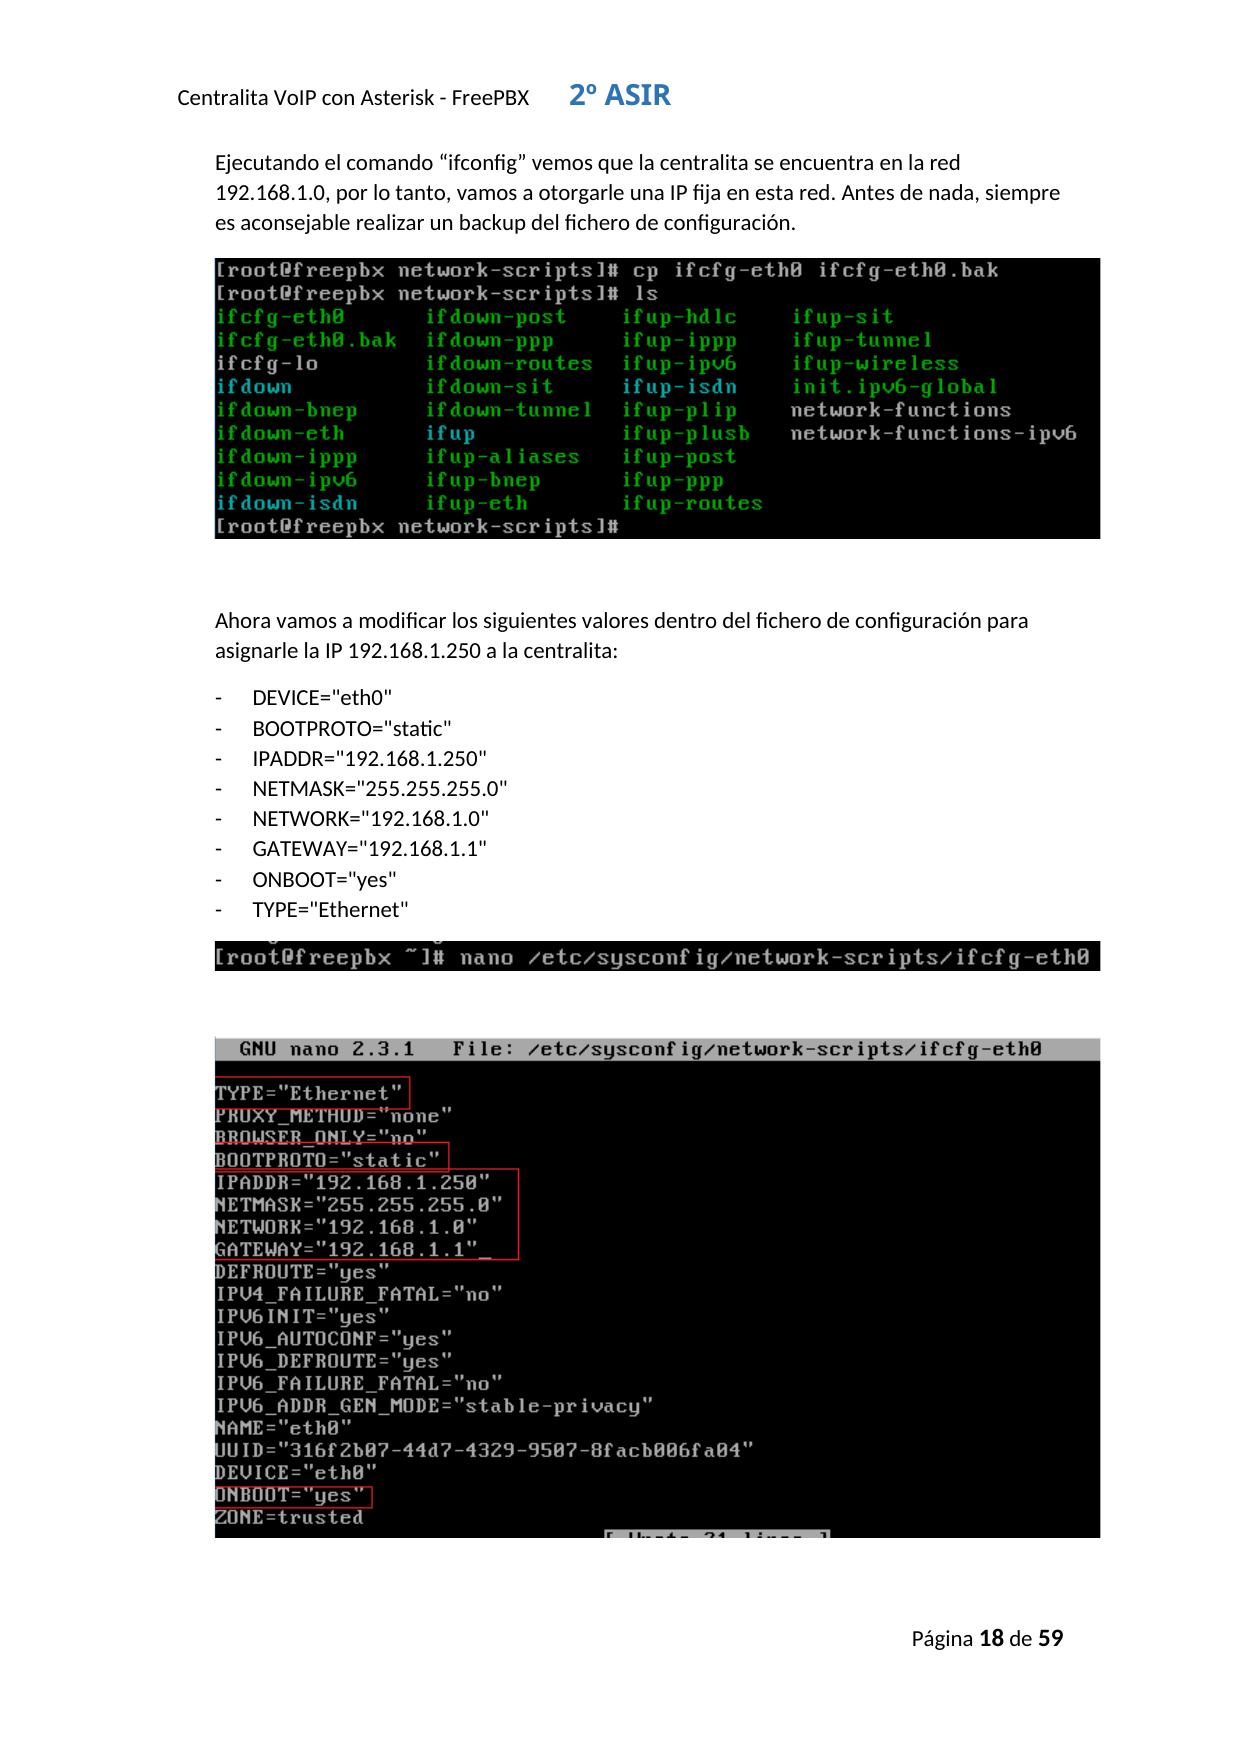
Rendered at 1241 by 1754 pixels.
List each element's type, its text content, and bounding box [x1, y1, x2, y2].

picture [214, 941, 1101, 971]
picture [214, 1036, 1101, 1538]
list NETMASK="255.255.255.0" [215, 774, 1063, 802]
picture [214, 258, 1101, 539]
list BOOTPROTO="static" [215, 714, 1063, 742]
list IPADDR="192.168.1.250" [215, 744, 1063, 772]
list NETWORK="192.168.1.0" [215, 804, 1063, 832]
list DEVICE="eth0" [215, 683, 1063, 712]
list ONBOOT="yes" [215, 865, 1063, 893]
list GATEWAY="192.168.1.1" [215, 834, 1063, 863]
text Ejecutando el comando “ifconfig” vemos que la centralita se encuentra en la red 192.168.1.0, por lo tanto, vamos a otorgarle una IP fija en esta red. Antes de nada, siempre es aconsejable realizar un backup del fichero de configuración. [215, 148, 1063, 236]
text Ahora vamos a modificar los siguientes valores dentro del fichero de configuración para asignarle la IP 192.168.1.250 a la centralita: [215, 606, 1063, 665]
list TYPE="Ethernet" [215, 895, 1063, 923]
